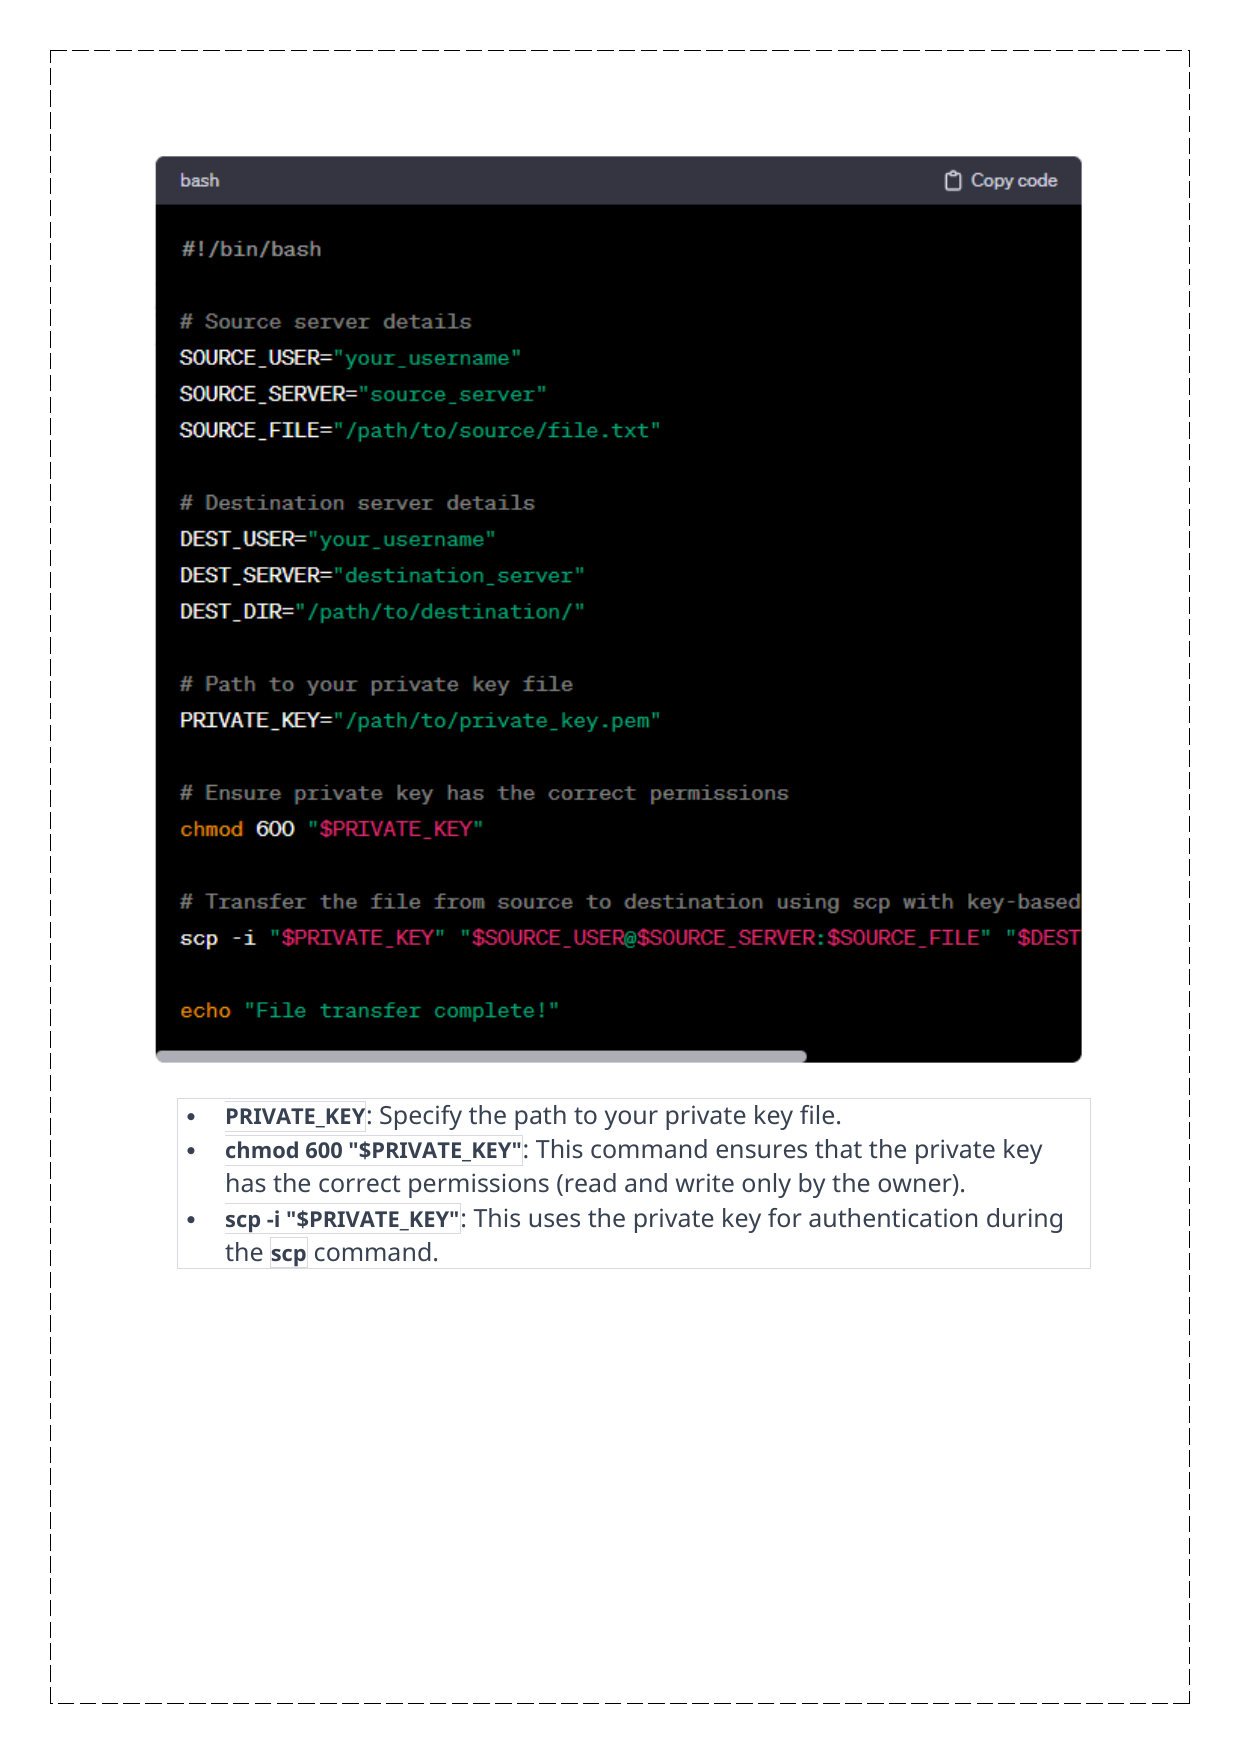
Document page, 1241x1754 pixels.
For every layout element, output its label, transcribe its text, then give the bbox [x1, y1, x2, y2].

list scp -i "$PRIVATE_KEY": This uses the private key for authentication during the scp command. [178, 1200, 1090, 1268]
picture [150, 150, 1091, 1072]
list chmod 600 "$PRIVATE_KEY": This command ensures that the private key has the correct permissions (read and write only by the owner). [178, 1132, 1090, 1200]
list PRIVATE_KEY: Specify the path to your private key file. [178, 1099, 1090, 1132]
